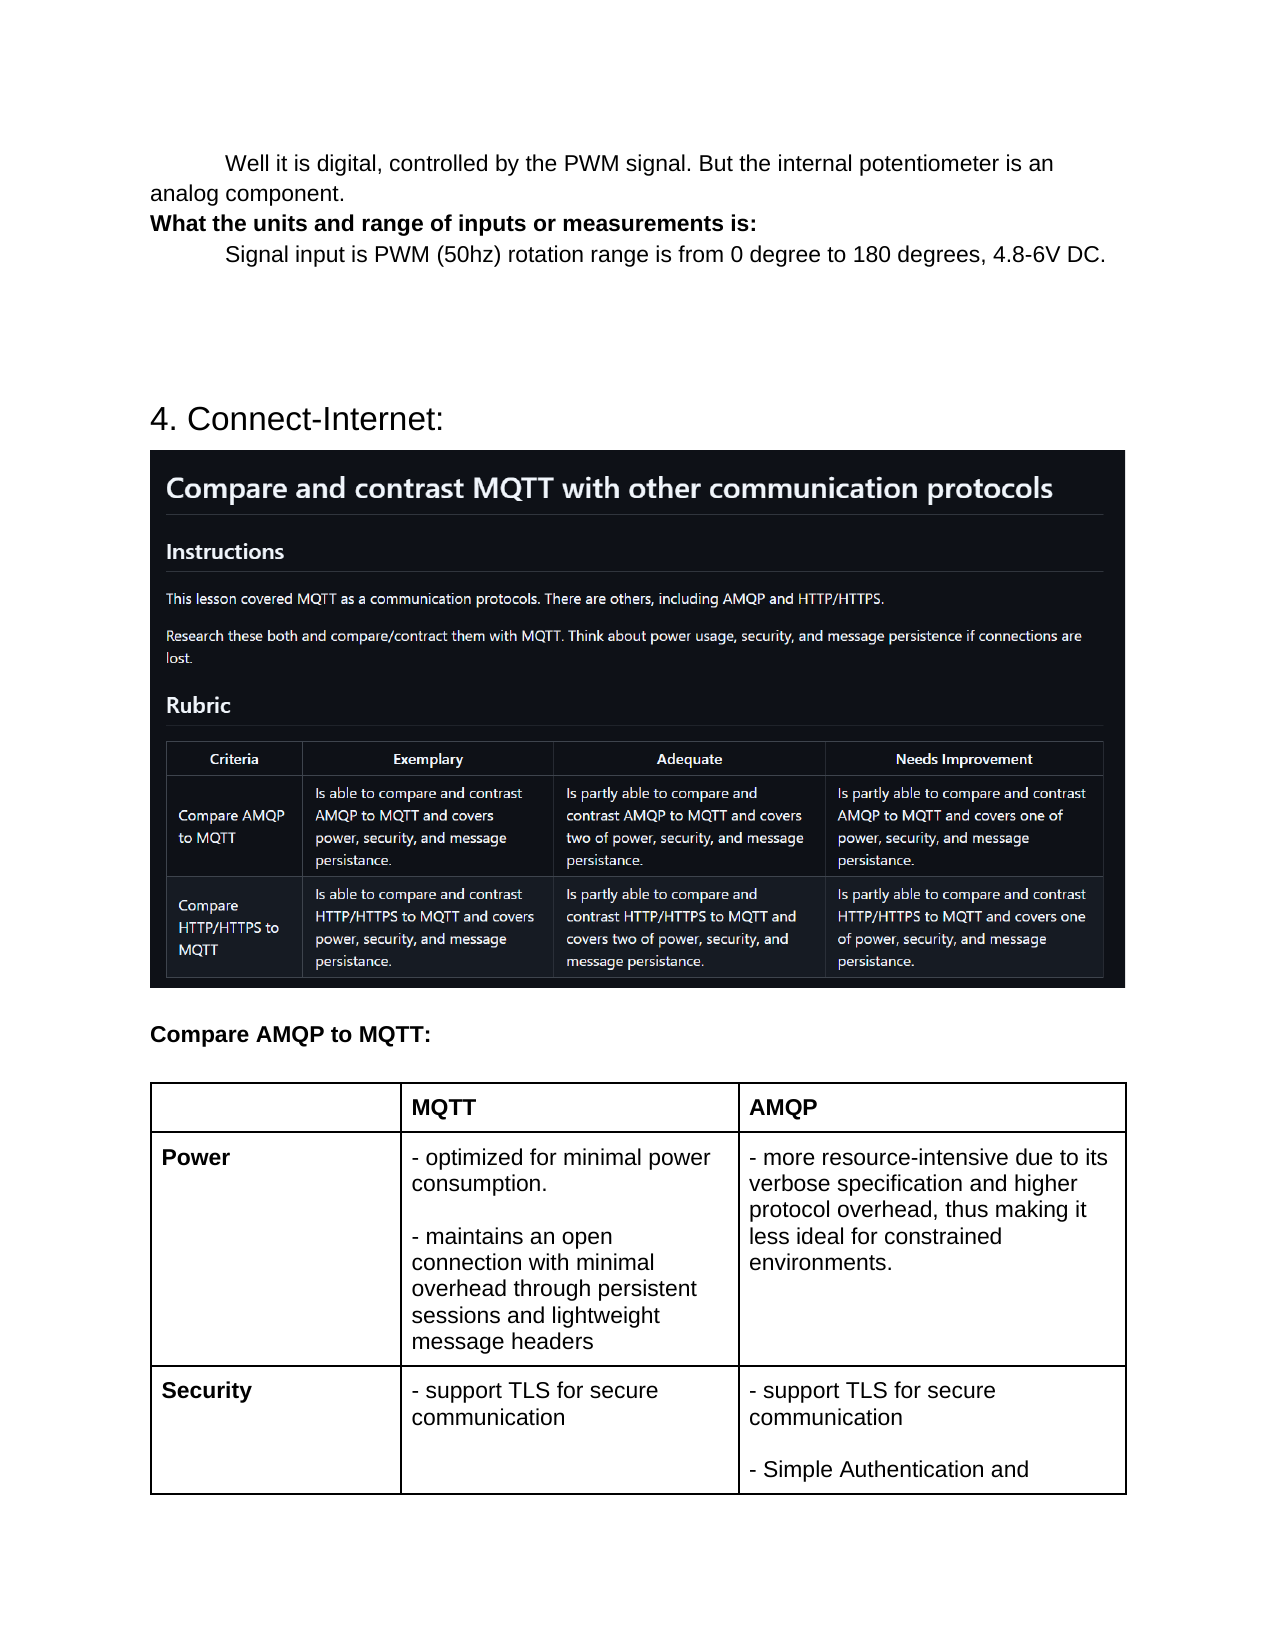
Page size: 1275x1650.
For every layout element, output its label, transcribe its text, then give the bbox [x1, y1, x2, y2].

table_cell Power [152, 1133, 400, 1365]
table_header AMQP [740, 1084, 1125, 1131]
table_header [152, 1084, 400, 1131]
text Compare AMQP to MQTT: [150, 1021, 1125, 1078]
table_cell - more resource-intensive due to its verbose specification and higher protocol overhead, thus making it less ideal for constrained environments. [740, 1133, 1125, 1365]
picture [150, 450, 1125, 988]
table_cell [402, 1367, 738, 1493]
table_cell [740, 1367, 1125, 1493]
table_cell Security [152, 1367, 400, 1493]
text Signal input is PWM (50hz) rotation range is from 0 degree to 180 degrees, 4.8-6V DC. [150, 241, 1125, 267]
table_cell - optimized for minimal power consumption. - maintains an open connection with minimal overhead through persistent sessions and lightweight message headers [402, 1133, 738, 1365]
table_header MQTT [402, 1084, 738, 1131]
text What the units and range of inputs or measurements is: [150, 210, 1125, 237]
subtitle 4. Connect-Internet: [150, 399, 1125, 437]
text Well it is digital, controlled by the PWM signal. But the internal potentiometer is an analog component. [150, 150, 1125, 207]
